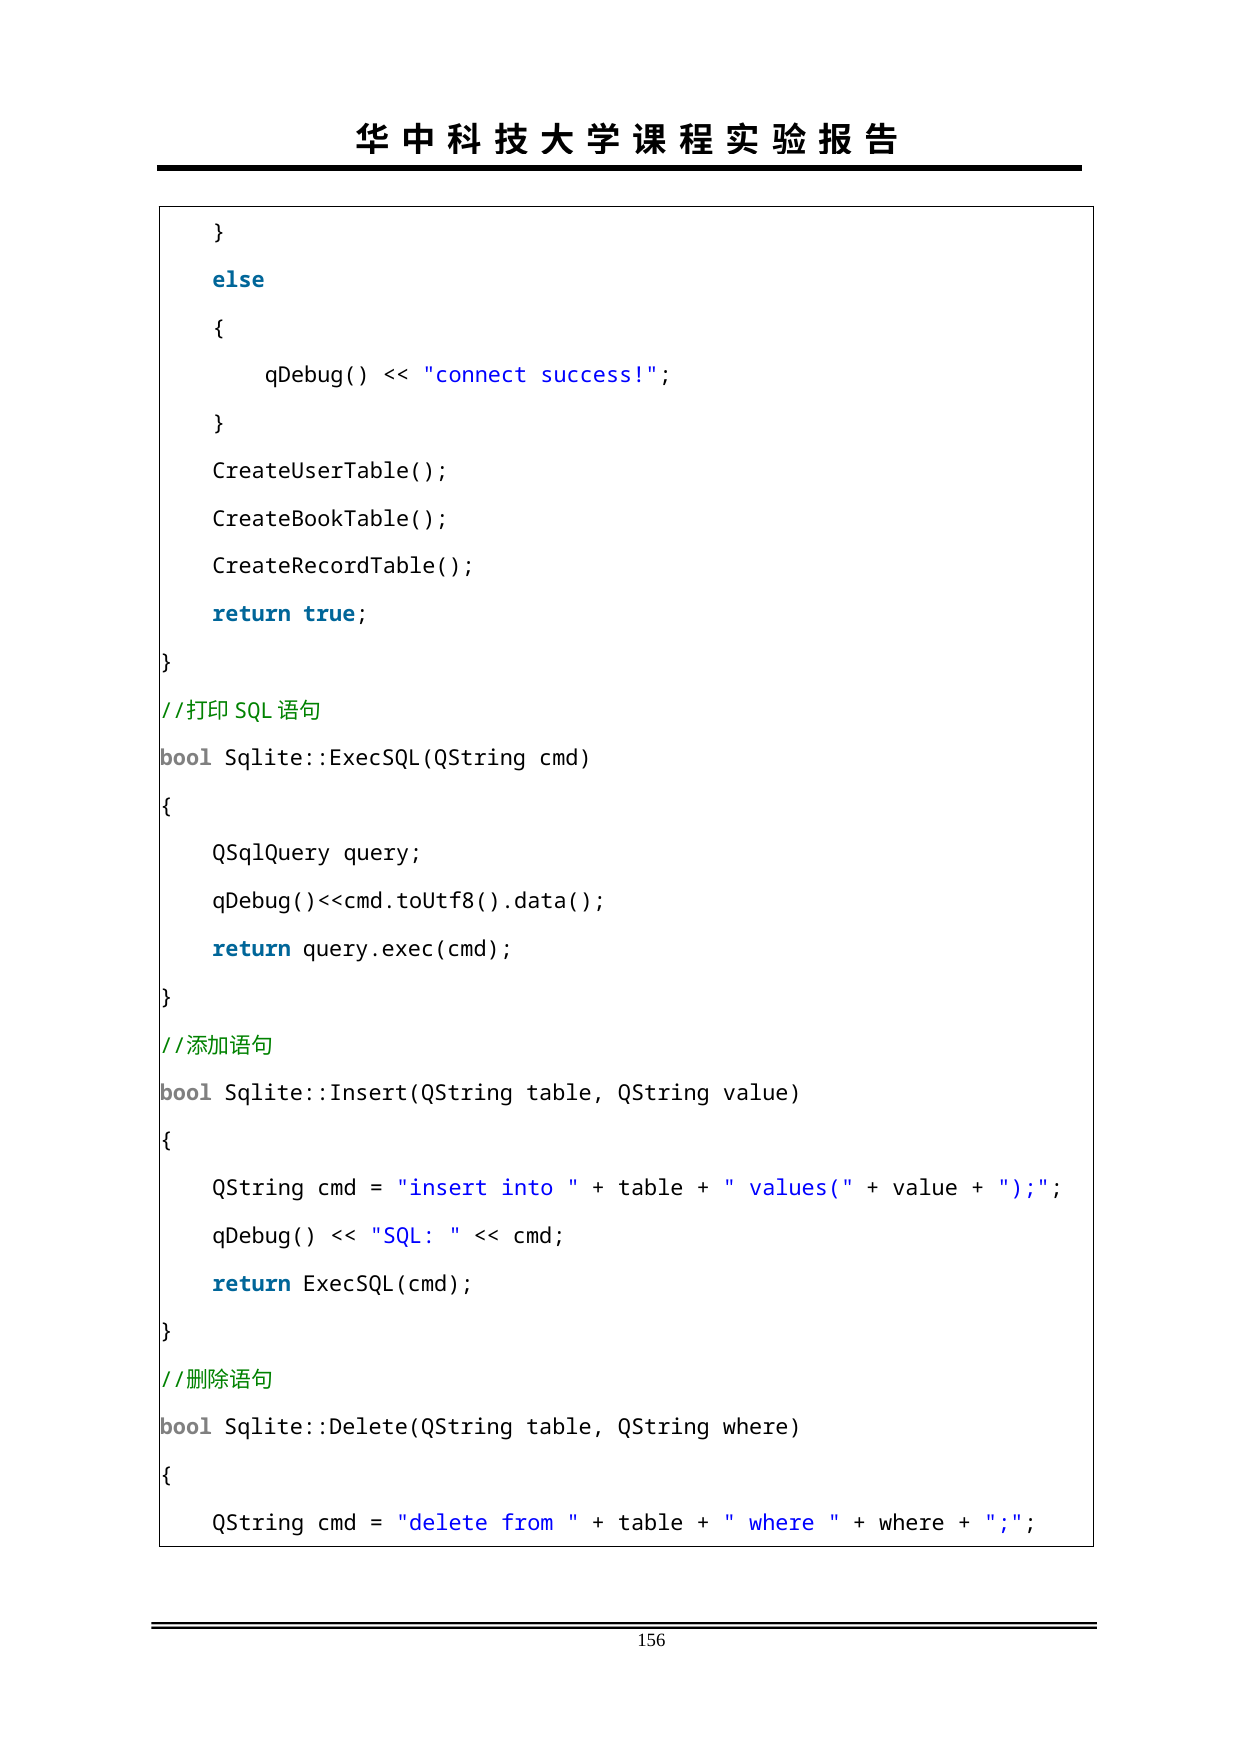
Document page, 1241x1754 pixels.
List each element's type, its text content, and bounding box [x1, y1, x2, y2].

text //添加语句 [160, 1020, 1093, 1067]
text } [160, 207, 1093, 255]
picture [151, 1622, 1100, 1629]
text QString cmd = "insert into " + table + " values(" + value + ");"; [160, 1163, 1093, 1211]
text bool Sqlite::ExecSQL(QString cmd) [160, 733, 1093, 781]
text qDebug()<<cmd.toUtf8().data(); [160, 876, 1093, 924]
text //删除语句 [160, 1354, 1093, 1402]
text } [160, 398, 1093, 446]
text //打印SQL语句 [160, 685, 1093, 733]
text bool Sqlite::Delete(QString table, QString where) [160, 1402, 1093, 1450]
text QSqlQuery query; [160, 828, 1093, 876]
text { [160, 1450, 1093, 1497]
text { [160, 302, 1093, 350]
text return true; [160, 589, 1093, 637]
text return query.exec(cmd); [160, 924, 1093, 972]
text CreateRecordTable(); [160, 542, 1093, 589]
text } [160, 637, 1093, 685]
text qDebug() << "connect success!"; [160, 350, 1093, 398]
text else [160, 255, 1093, 302]
text CreateBookTable(); [160, 494, 1093, 542]
text } [160, 972, 1093, 1020]
text return ExecSQL(cmd); [160, 1259, 1093, 1307]
text qDebug() << "SQL: " << cmd; [160, 1211, 1093, 1259]
text QString cmd = "delete from " + table + " where " + where + ";"; [160, 1497, 1093, 1546]
text { [160, 781, 1093, 828]
text { [160, 1115, 1093, 1163]
text bool Sqlite::Insert(QString table, QString value) [160, 1067, 1093, 1115]
text CreateUserTable(); [160, 446, 1093, 494]
text } [160, 1307, 1093, 1354]
